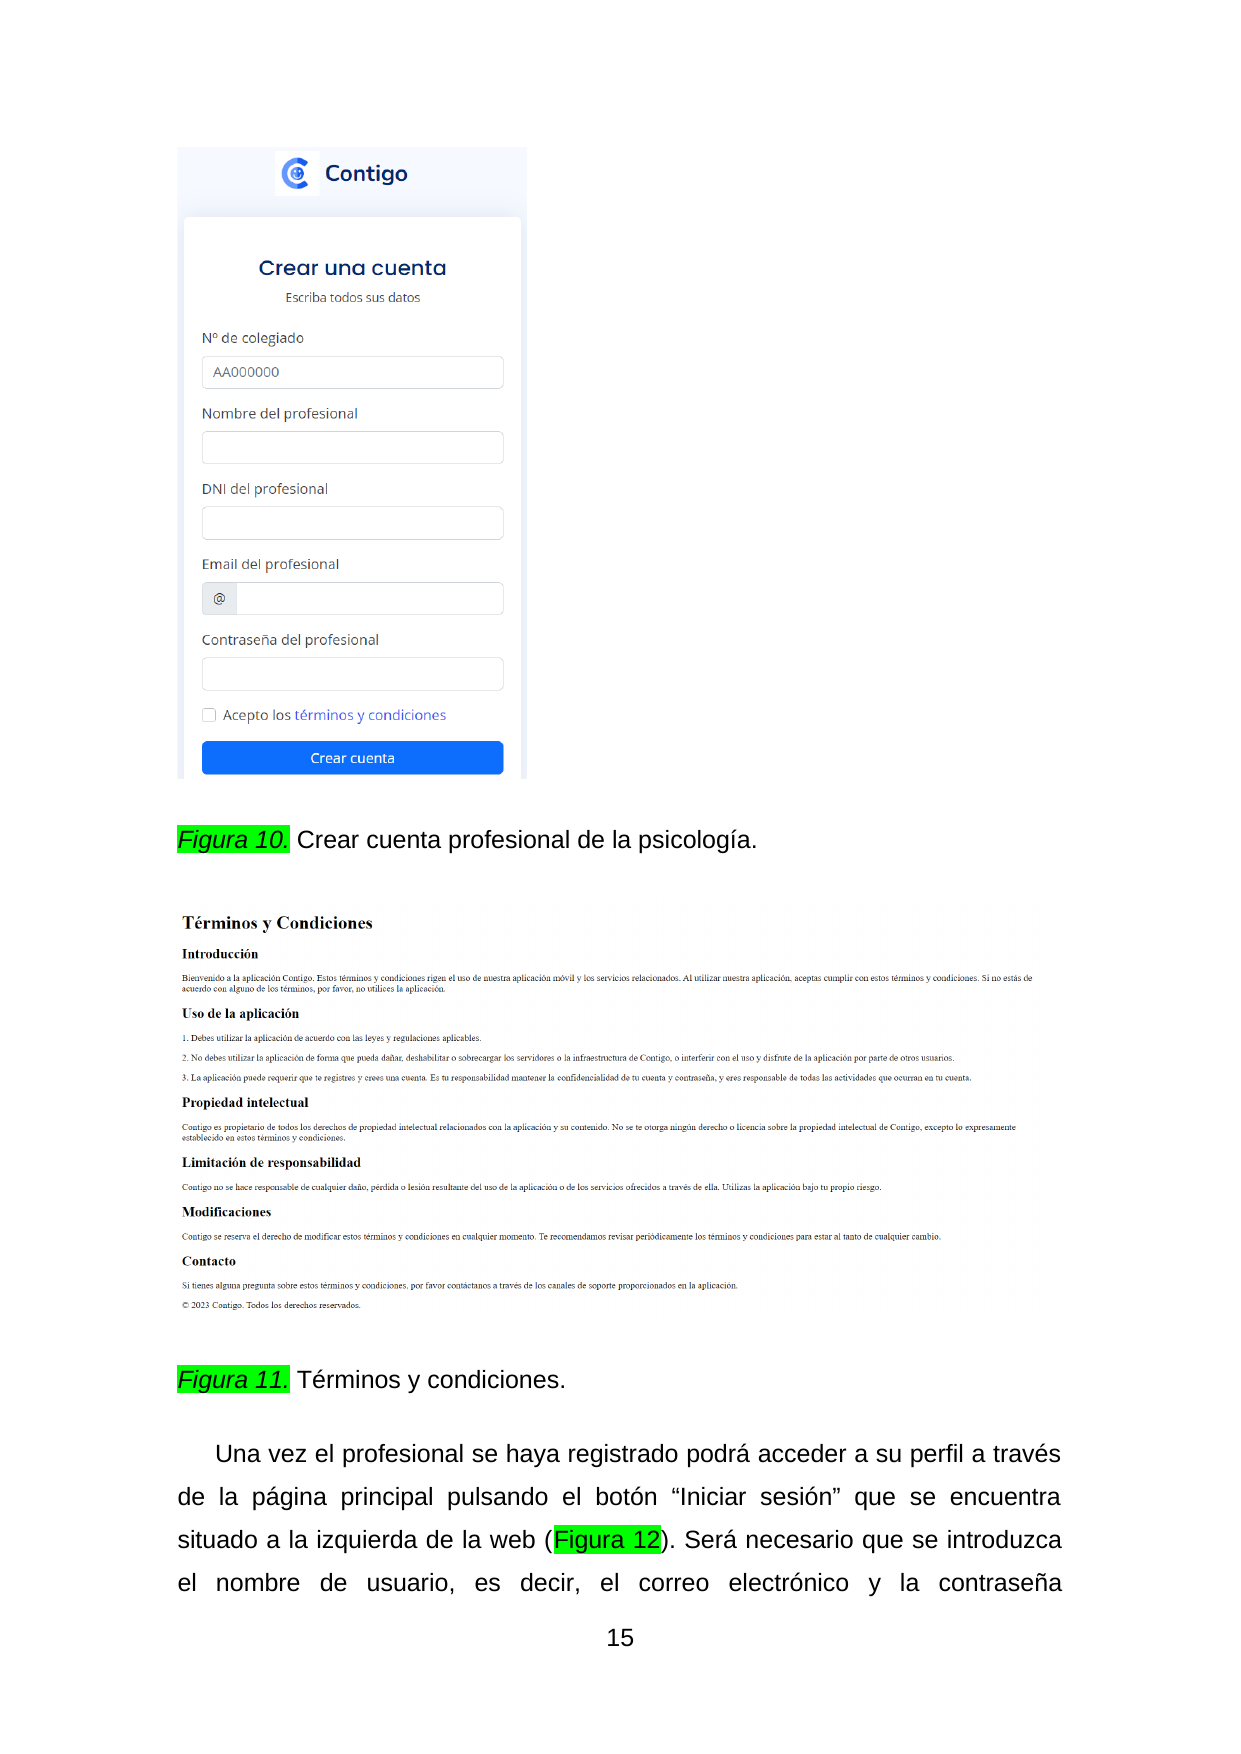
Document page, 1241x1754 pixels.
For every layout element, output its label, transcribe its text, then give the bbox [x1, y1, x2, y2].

text Figura 11. Términos y condiciones. [290, 1365, 1063, 1393]
picture [177, 147, 527, 779]
picture [177, 899, 1063, 1319]
text Figura 10. Crear cuenta profesional de la psicología. [290, 825, 1063, 853]
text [177, 1439, 1063, 1597]
